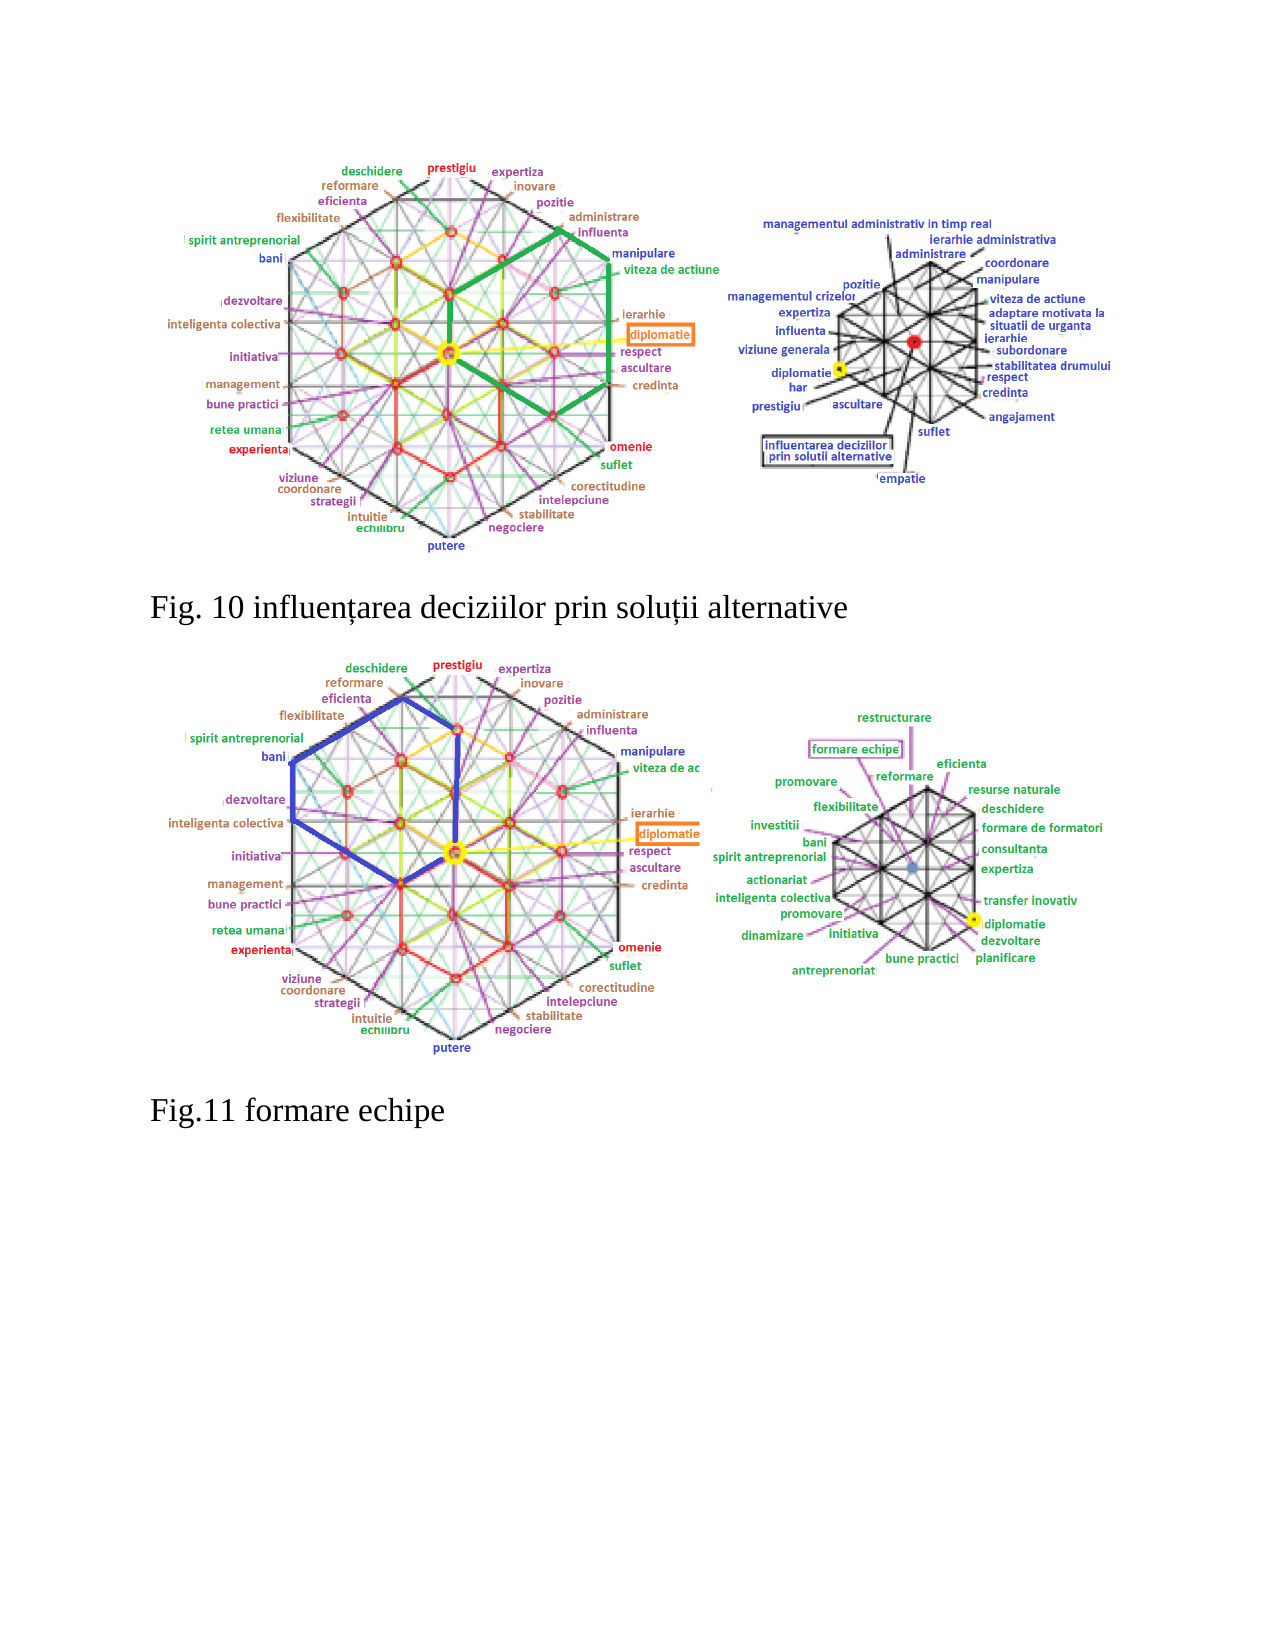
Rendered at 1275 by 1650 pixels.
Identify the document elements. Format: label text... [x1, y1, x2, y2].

picture [150, 150, 1124, 569]
picture [150, 645, 1125, 1072]
text Fig.11 formare echipe [150, 1091, 1125, 1129]
text Fig. 10 influențarea deciziilor prin soluții alternative [150, 587, 1125, 626]
